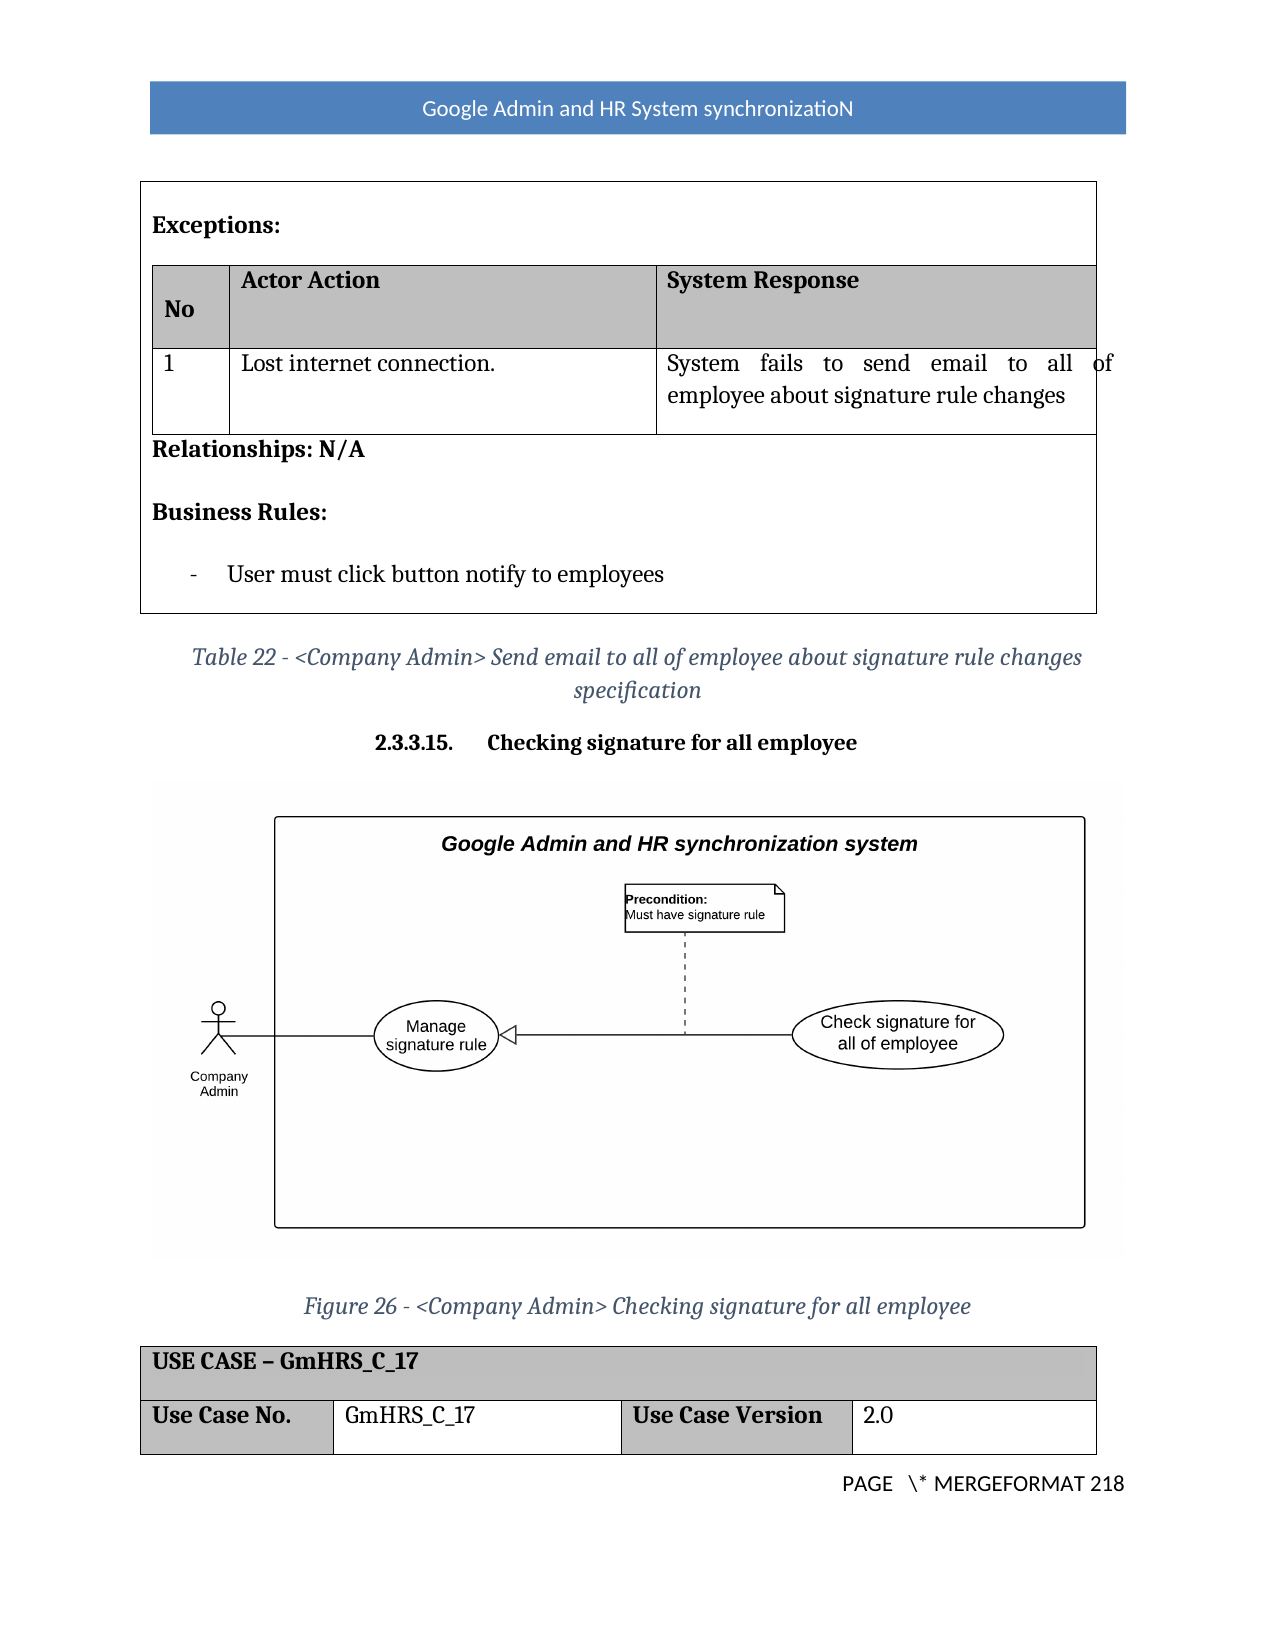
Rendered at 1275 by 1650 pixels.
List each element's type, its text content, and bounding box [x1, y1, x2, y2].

table_cell Use Case No. [141, 1401, 333, 1454]
picture [150, 780, 1125, 1259]
text Figure 26 - <Company Admin> Checking signature for all employee [150, 1292, 1125, 1321]
table_cell 2.0 [853, 1401, 1096, 1454]
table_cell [141, 182, 1096, 613]
table_header USE CASE – GmHRS_C_17 [141, 1347, 1096, 1400]
subtitle Checking signature for all employee [375, 730, 1125, 756]
table_cell Use Case Version [622, 1401, 852, 1454]
table_cell GmHRS_C_17 [334, 1401, 621, 1454]
text Table 22 - <Company Admin> Send email to all of employee about signature rule changes specification [150, 643, 1125, 704]
